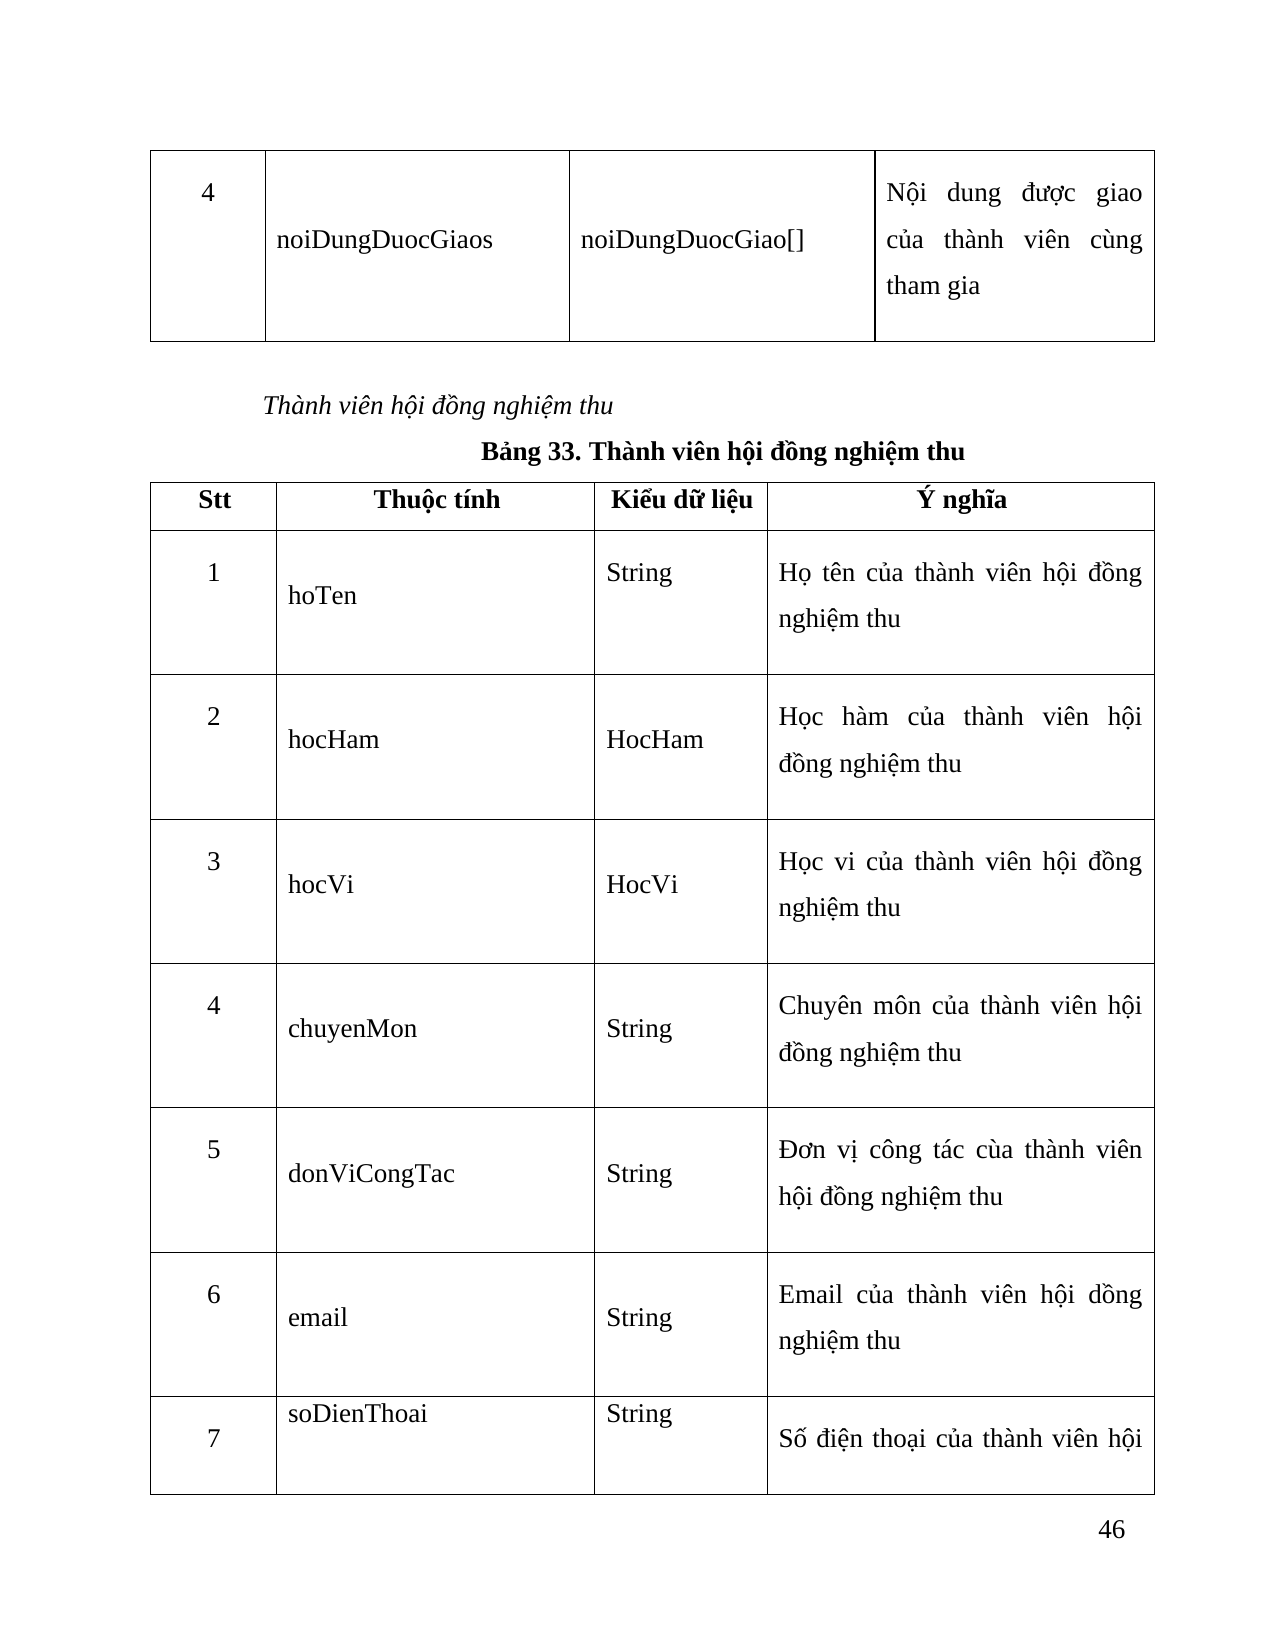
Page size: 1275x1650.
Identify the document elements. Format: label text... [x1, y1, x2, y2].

table_cell String [595, 1108, 767, 1252]
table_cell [768, 1397, 1154, 1494]
table_cell Nội dung được giao của thành viên cùng tham gia [876, 151, 1154, 341]
table_header Kiểu dữ liệu [595, 483, 767, 530]
table_cell donViCongTac [277, 1108, 594, 1252]
table_cell soDienThoai [277, 1397, 594, 1494]
table_cell hocVi [277, 820, 594, 963]
table_cell noiDungDuocGiaos [266, 151, 569, 341]
table_cell Họ tên của thành viên hội đồng nghiệm thu [768, 531, 1154, 674]
table_cell String [595, 1397, 767, 1494]
table_cell Đơn vị công tác cùa thành viên hội đồng nghiệm thu [768, 1108, 1154, 1252]
table_cell 3 [151, 820, 276, 963]
table_header Stt [151, 483, 276, 530]
text Thành viên hội đồng nghiệm thu [262, 389, 1125, 420]
table_cell Chuyên môn của thành viên hội đồng nghiệm thu [768, 964, 1154, 1107]
table_cell chuyenMon [277, 964, 594, 1107]
table_cell hoTen [277, 531, 594, 674]
text Thành viên hội đồng nghiệm thu [375, 435, 1125, 467]
table_cell Học hàm của thành viên hội đồng nghiệm thu [768, 675, 1154, 818]
table_cell Email của thành viên hội dồng nghiệm thu [768, 1253, 1154, 1396]
table_cell 7 [151, 1397, 276, 1494]
table_cell String [595, 531, 767, 674]
table_cell email [277, 1253, 594, 1396]
table_cell 5 [151, 1108, 276, 1252]
table_header Thuộc tính [277, 483, 594, 530]
table_cell hocHam [277, 675, 594, 818]
table_cell String [595, 964, 767, 1107]
table_cell 6 [151, 1253, 276, 1396]
table_header Ý nghĩa [768, 483, 1154, 530]
table_cell 4 [151, 964, 276, 1107]
table_cell 4 [151, 151, 265, 341]
table_cell HocVi [595, 820, 767, 963]
table_cell noiDungDuocGiao[] [570, 151, 874, 341]
table_cell 2 [151, 675, 276, 818]
table_cell HocHam [595, 675, 767, 818]
table_cell String [595, 1253, 767, 1396]
table_cell 1 [151, 531, 276, 674]
table_cell Học vi của thành viên hội đồng nghiệm thu [768, 820, 1154, 963]
